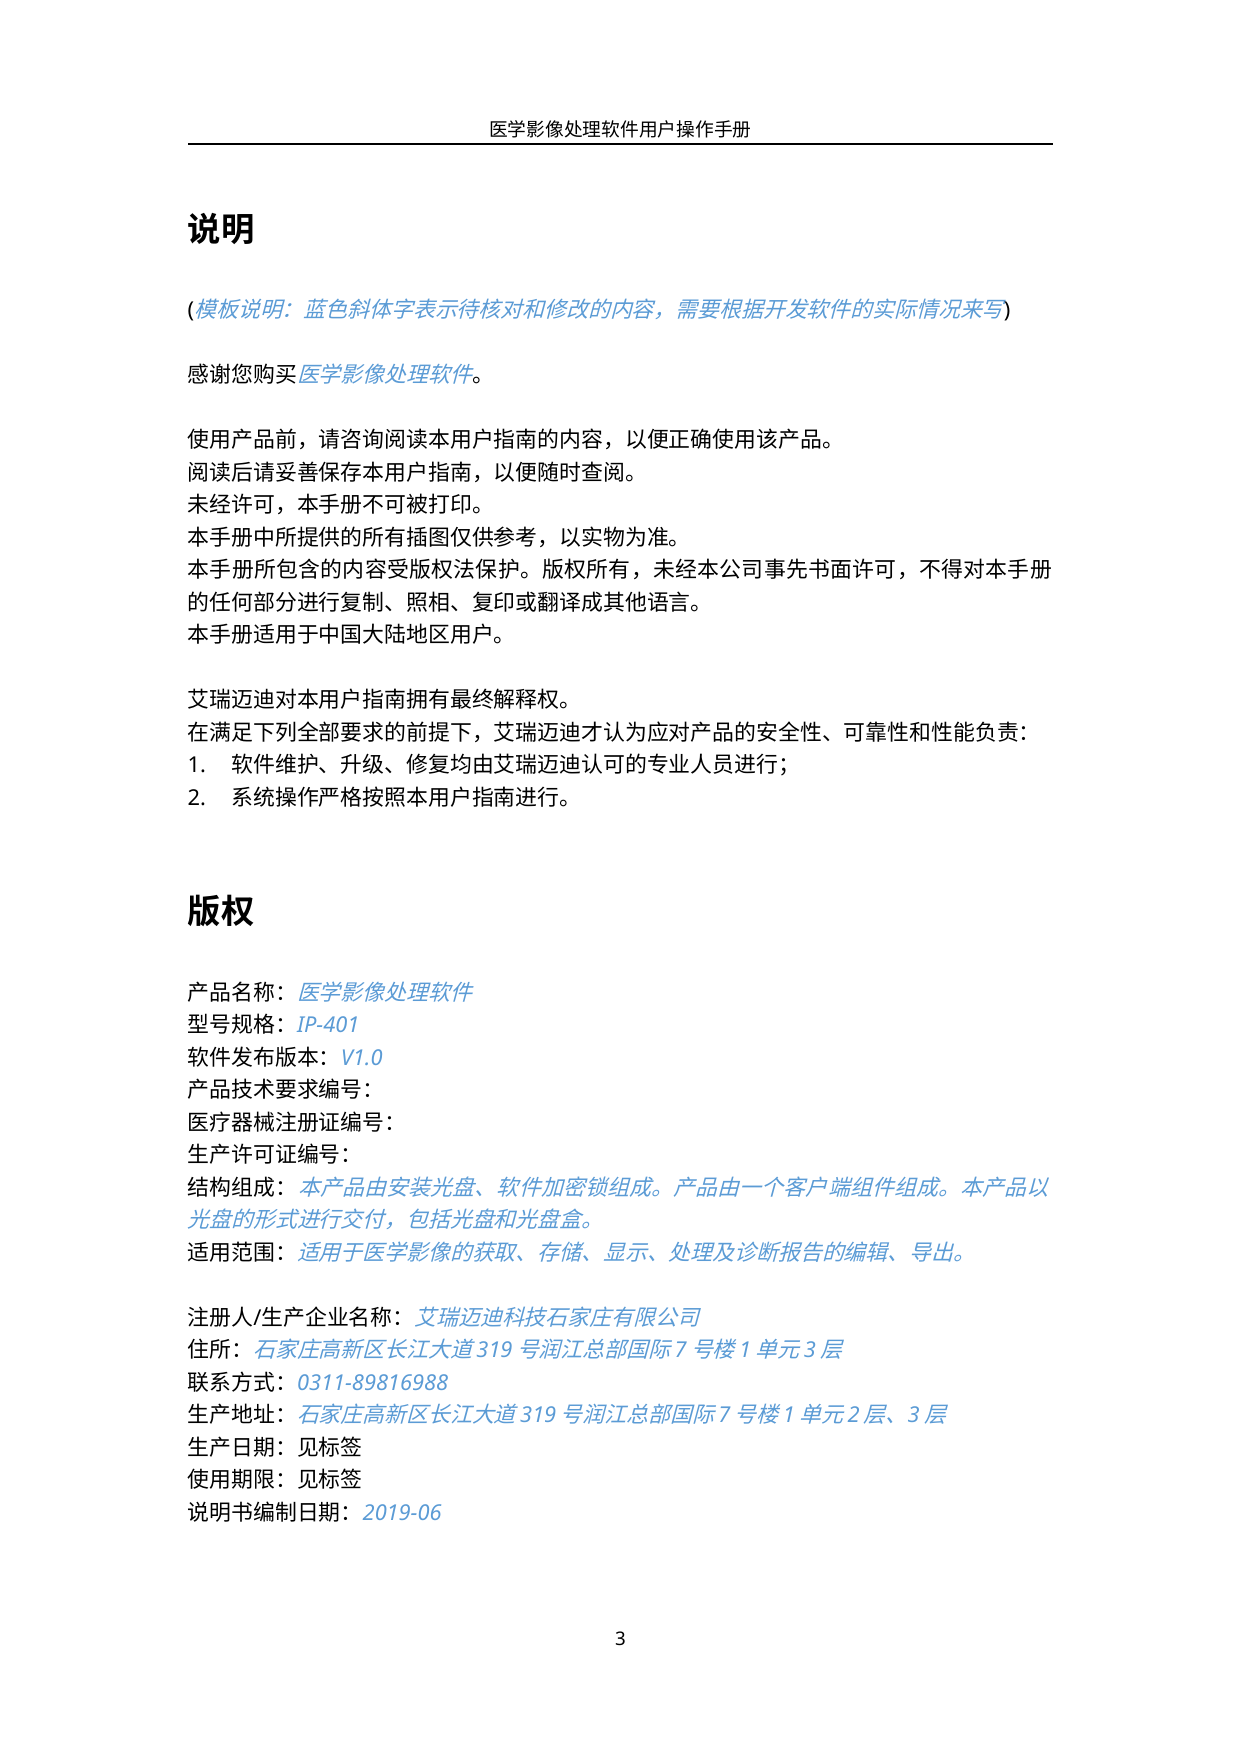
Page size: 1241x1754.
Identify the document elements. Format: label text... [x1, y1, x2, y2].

text 在满足下列全部要求的前提下，艾瑞迈迪才认为应对产品的安全性、可靠性和性能负责： [187, 714, 1053, 747]
text (模板说明：蓝色斜体字表示待核对和修改的内容，需要根据开发软件的实际情况来写) [187, 292, 1053, 324]
text 结构组成：本产品由安装光盘、软件加密锁组成。产品由一个客户端组件组成。本产品以光盘的形式进行交付，包括光盘和光盘盒。 [187, 1169, 1053, 1234]
text 联系方式：0311-89816988 [187, 1364, 1053, 1397]
text 产品名称：医学影像处理软件 [187, 974, 1053, 1007]
text 型号规格：IP-401 [187, 1007, 1053, 1039]
text 本手册所包含的内容受版权法保护。版权所有，未经本公司事先书面许可，不得对本手册的任何部分进行复制、照相、复印或翻译成其他语言。 [187, 552, 1053, 617]
text 生产许可证编号： [187, 1137, 1053, 1169]
text 感谢您购买医学影像处理软件。 [187, 357, 1053, 389]
text 生产地址：石家庄高新区长江大道319号润江总部国际7号楼1单元2层、3层 [187, 1397, 1053, 1429]
text 使用产品前，请咨询阅读本用户指南的内容，以便正确使用该产品。 [187, 422, 1053, 454]
text 软件发布版本：V1.0 [187, 1039, 1053, 1072]
text 住所：石家庄高新区长江大道319号润江总部国际7号楼1单元3层 [187, 1332, 1053, 1364]
text 艾瑞迈迪对本用户指南拥有最终解释权。 [187, 682, 1053, 714]
text 生产日期：见标签 [187, 1429, 1053, 1462]
text 产品技术要求编号： [187, 1072, 1053, 1104]
text 注册人/生产企业名称：艾瑞迈迪科技石家庄有限公司 [187, 1299, 1053, 1332]
text 本手册中所提供的所有插图仅供参考，以实物为准。 [187, 519, 1053, 552]
text 医疗器械注册证编号： [187, 1104, 1053, 1137]
text 使用期限：见标签 [187, 1462, 1053, 1494]
list 软件维护、升级、修复均由艾瑞迈迪认可的专业人员进行； [187, 747, 1053, 779]
text 说明 [187, 194, 1053, 259]
text 阅读后请妥善保存本用户指南，以便随时查阅。 [187, 454, 1053, 487]
text 版权 [187, 877, 1053, 942]
text 本手册适用于中国大陆地区用户。 [187, 617, 1053, 649]
text 未经许可，本手册不可被打印。 [187, 487, 1053, 519]
text 适用范围：适用于医学影像的获取、存储、显示、处理及诊断报告的编辑、导出。 [187, 1234, 1053, 1267]
text 说明书编制日期：2019-06 [187, 1494, 1053, 1527]
list 系统操作严格按照本用户指南进行。 [187, 779, 1053, 812]
